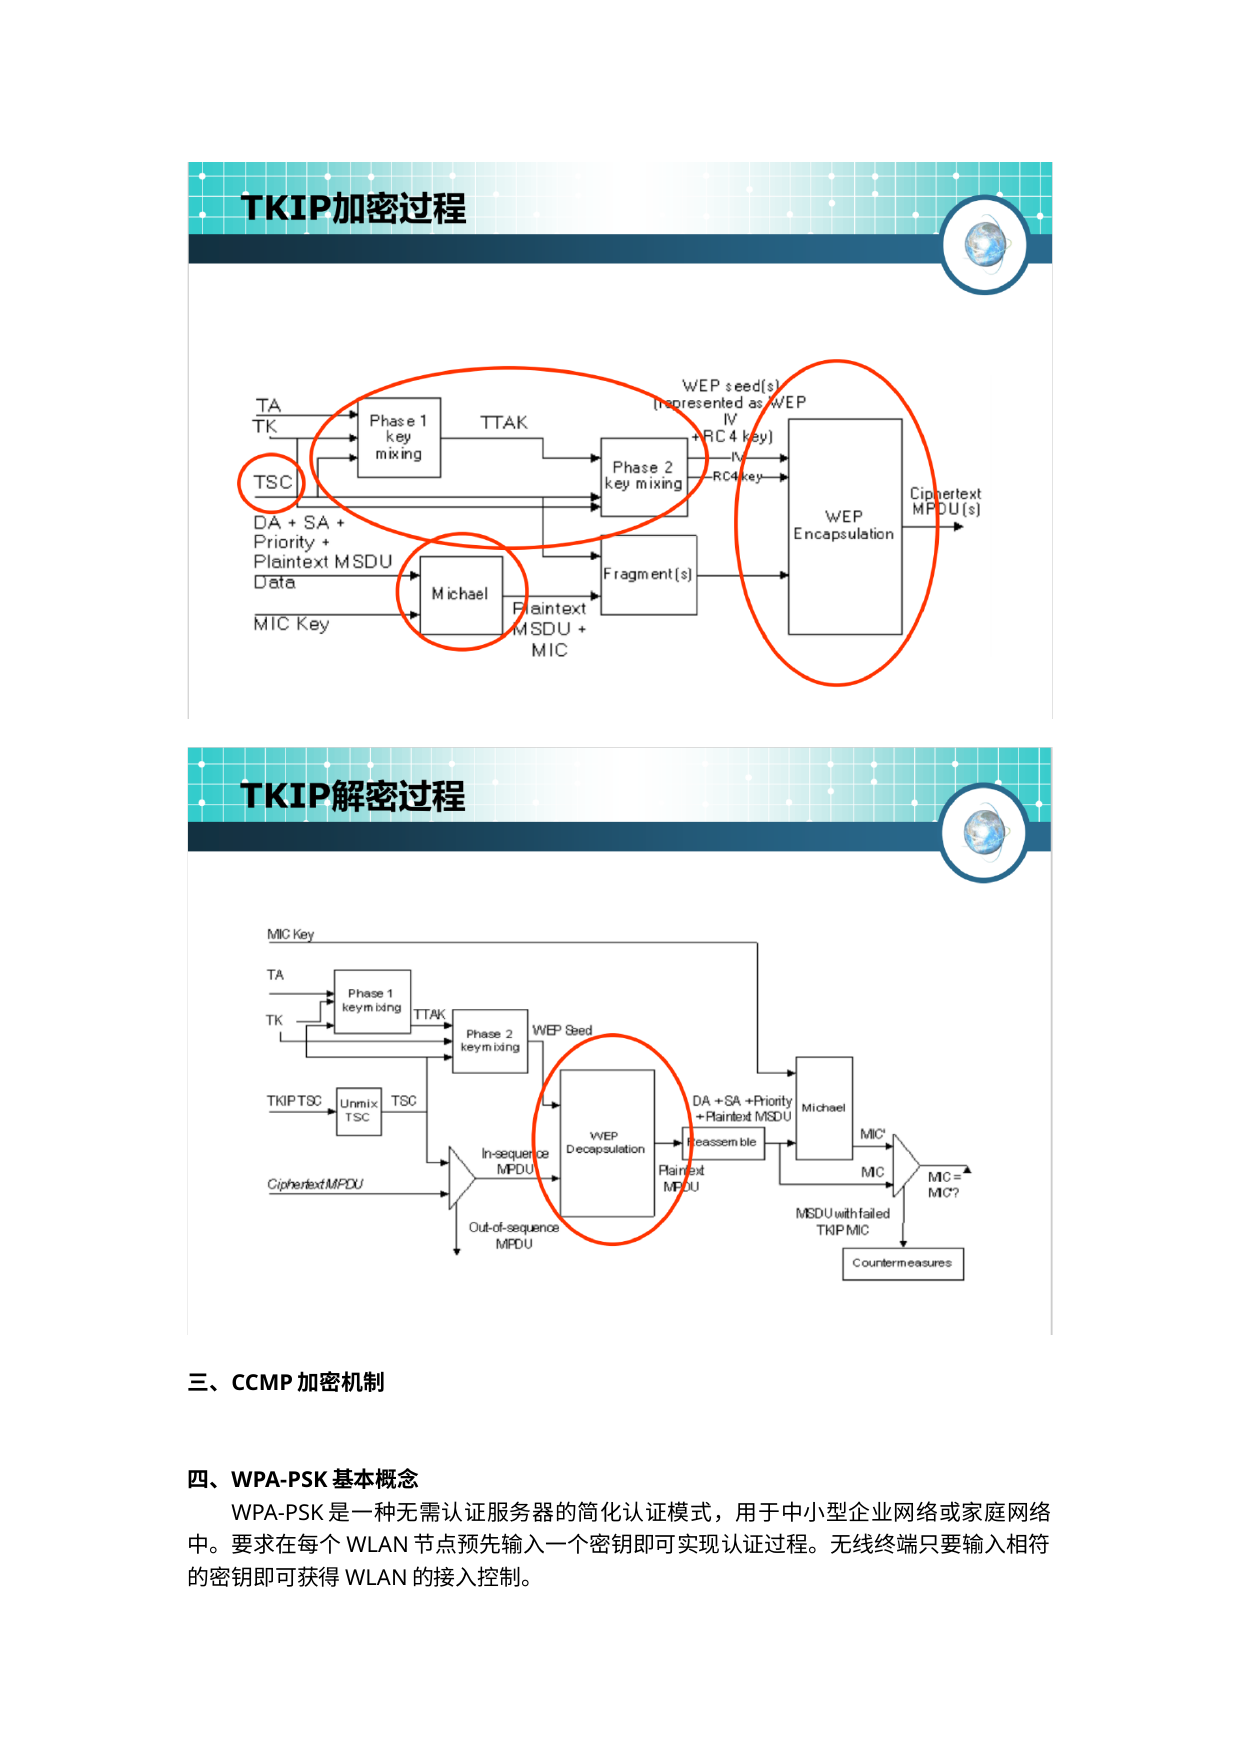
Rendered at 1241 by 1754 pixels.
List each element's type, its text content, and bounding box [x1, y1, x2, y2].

picture [187, 162, 1053, 719]
text WPA-PSK是一种无需认证服务器的简化认证模式，用于中小型企业网络或家庭网络 中。要求在每个WLAN节点预先输入一个密钥即可实现认证过程。无线终端只要输入相符的密钥即可获得WLAN的接入控制。 [187, 1494, 1053, 1592]
picture [187, 747, 1053, 1335]
text 四、WPA-PSK基本概念 [187, 1462, 1053, 1494]
text 三、CCMP加密机制 [187, 1364, 1053, 1397]
